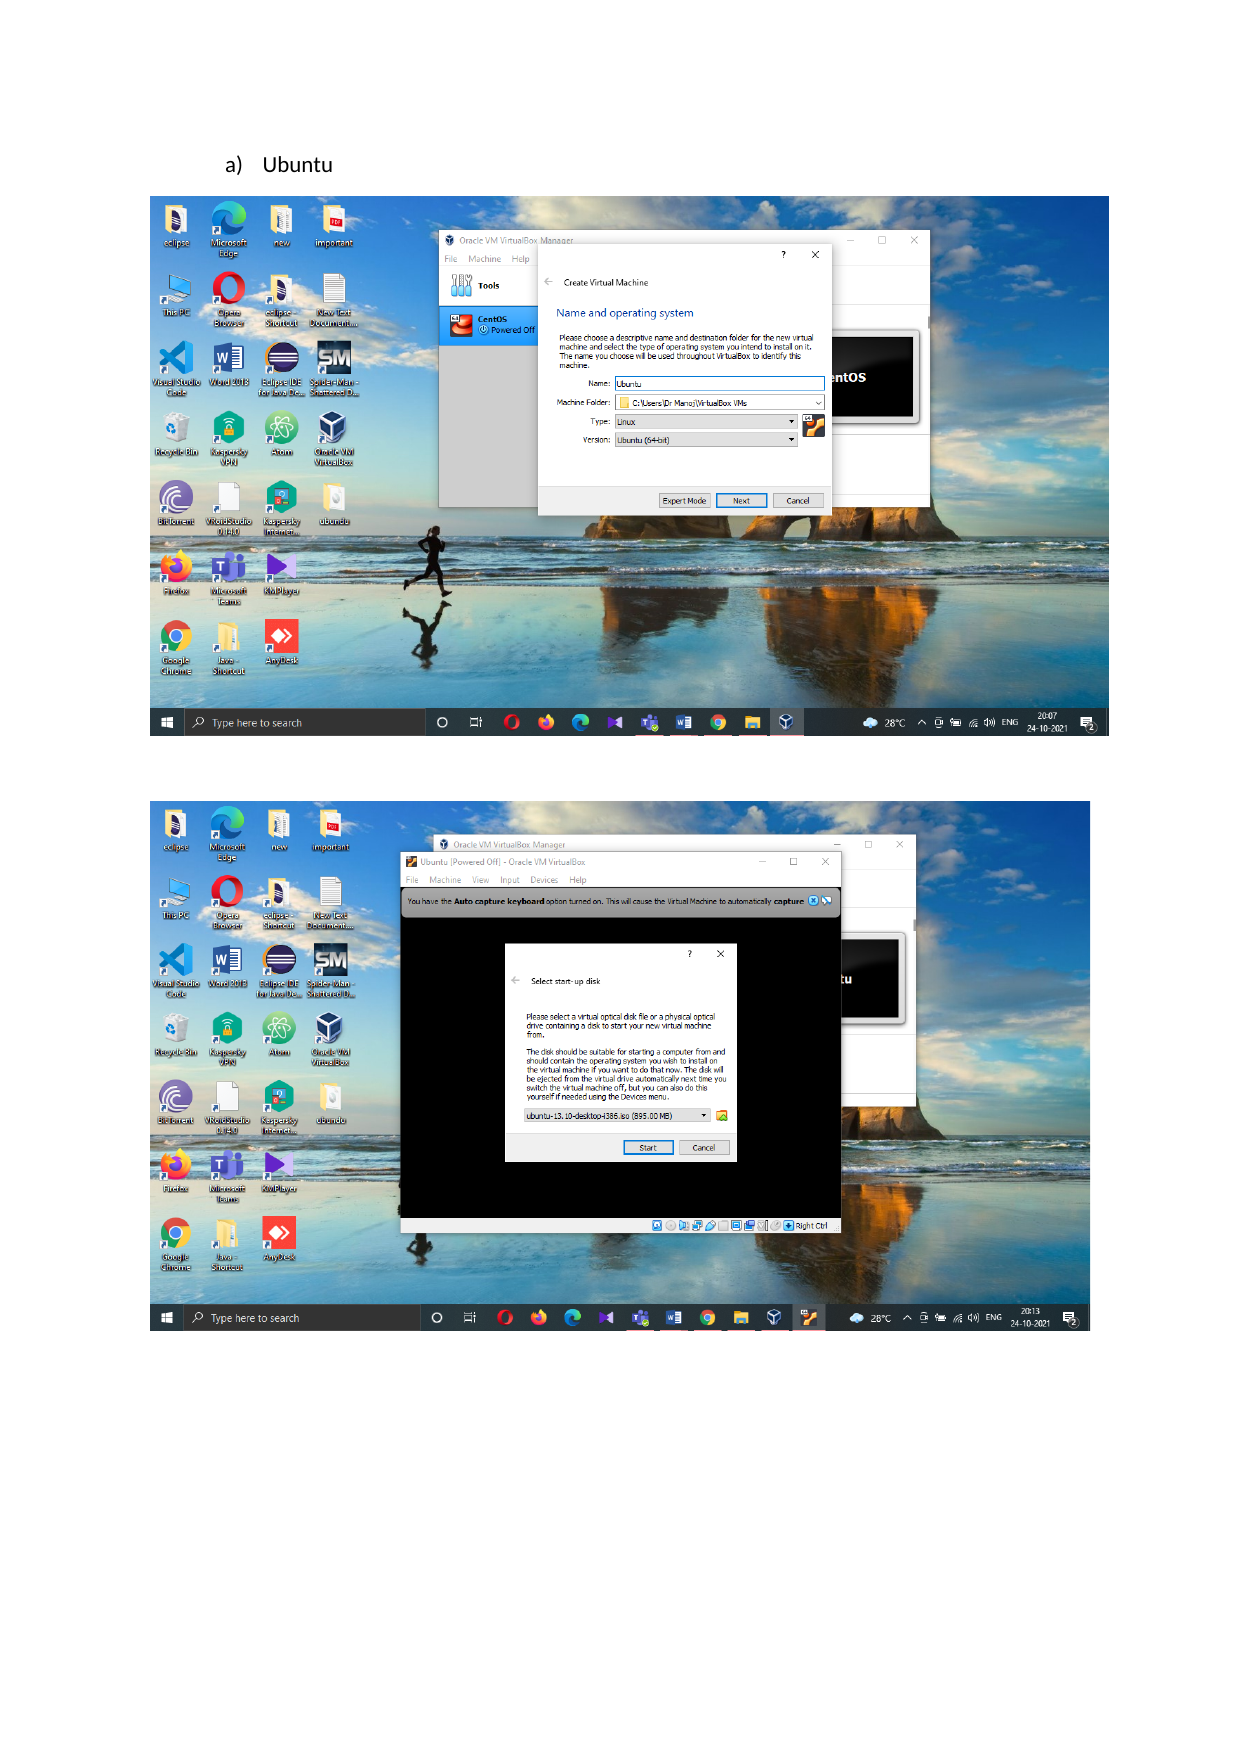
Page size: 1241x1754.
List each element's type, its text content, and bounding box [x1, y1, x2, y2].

picture [150, 196, 1109, 736]
list Ubuntu [225, 150, 1090, 178]
picture [150, 801, 1091, 1331]
